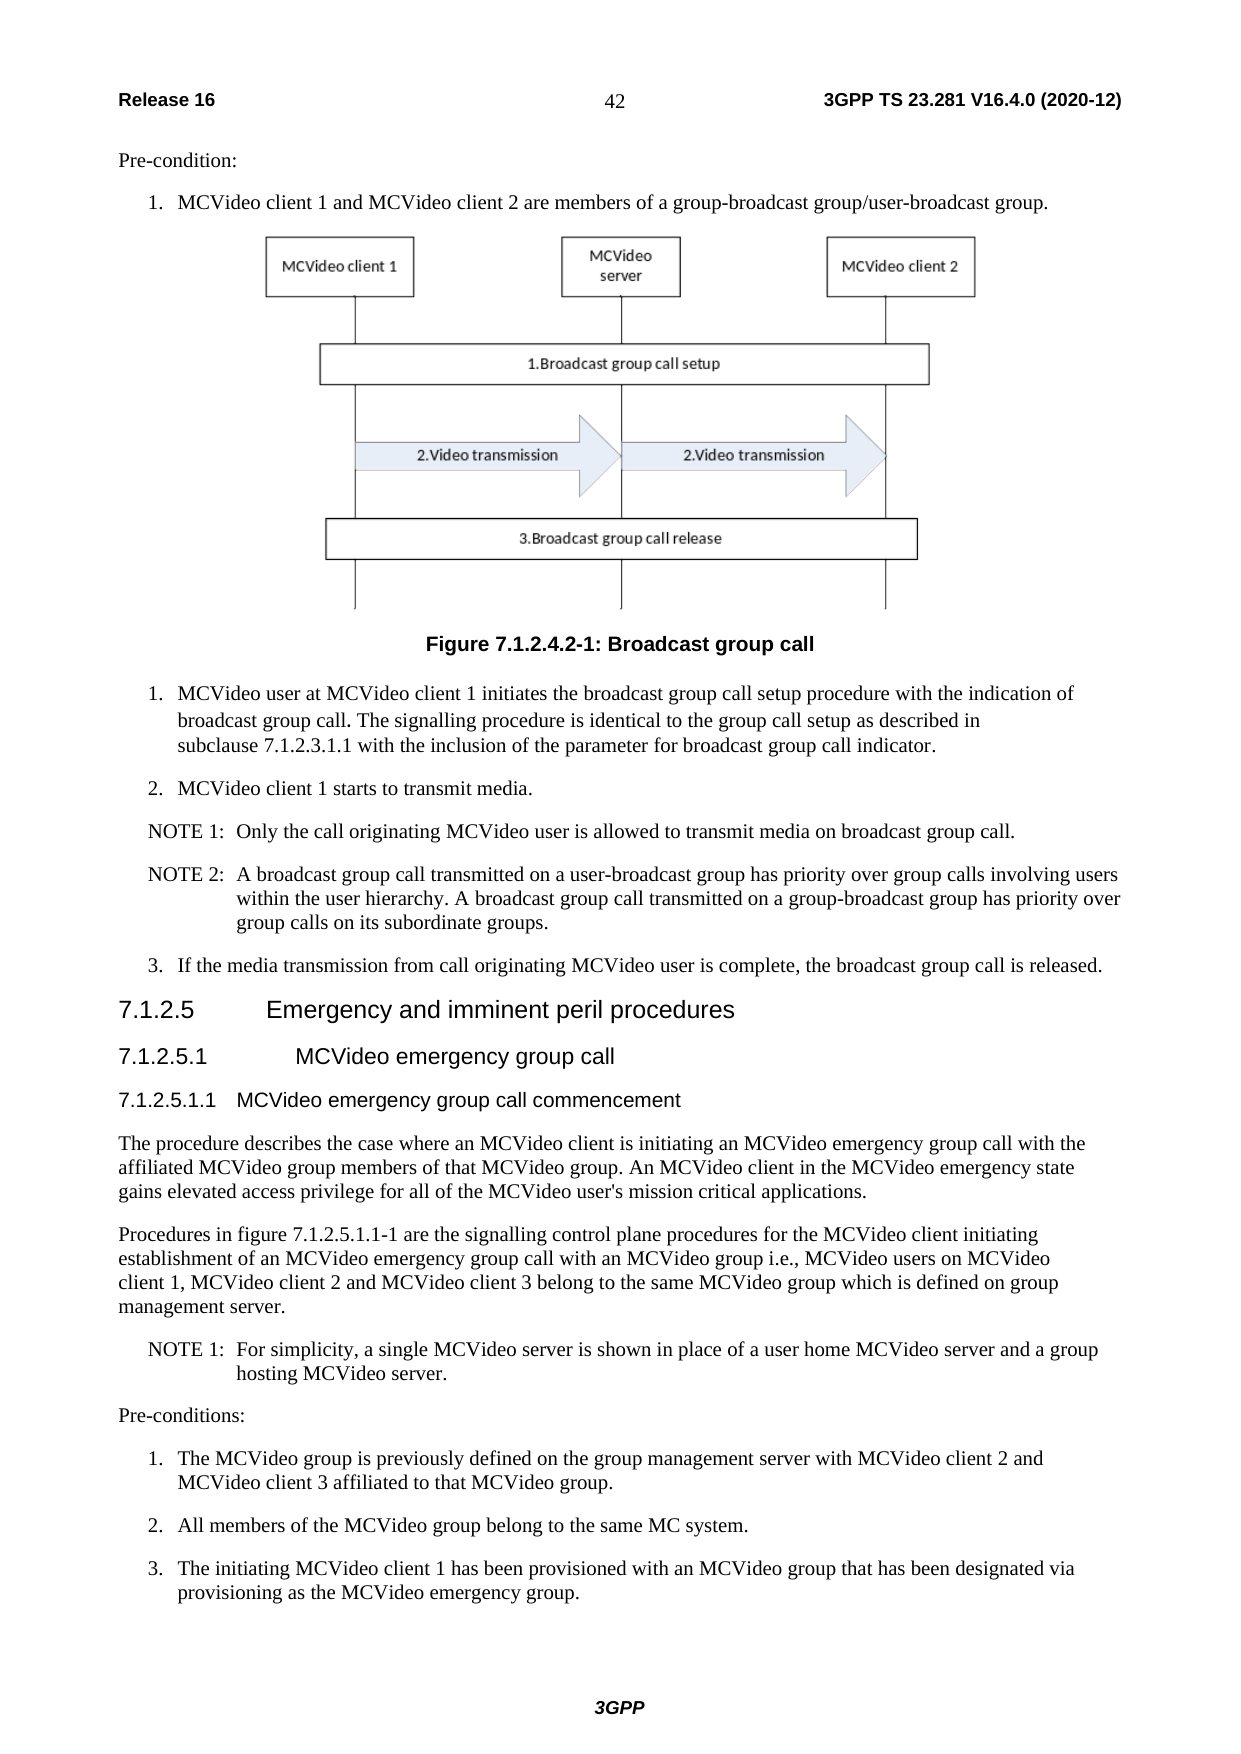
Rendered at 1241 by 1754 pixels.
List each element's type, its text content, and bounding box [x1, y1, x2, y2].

subtitle 7.1.2.5 Emergency and imminent peril procedures [118, 995, 1122, 1024]
text NOTE 1: For simplicity, a single MCVideo server is shown in place of a user home MCVideo server and a group hosting MCVideo server. [148, 1337, 1122, 1385]
text The procedure describes the case where an MCVideo client is initiating an MCVideo emergency group call with the affiliated MCVideo group members of that MCVideo group. An MCVideo client in the MCVideo emergency state gains elevated access privilege for all of the MCVideo user's mission critical applications. [118, 1131, 1122, 1203]
subtitle 7.1.2.5.1.1 MCVideo emergency group call commencement [118, 1088, 1122, 1112]
text 3. If the media transmission from call originating MCVideo user is complete, the broadcast group call is released. [148, 952, 1122, 977]
text 1. MCVideo client 1 and MCVideo client 2 are members of a group-broadcast group/user-broadcast group. [148, 190, 1122, 214]
text NOTE 2: A broadcast group call transmitted on a user-broadcast group has priority over group calls involving users within the user hierarchy. A broadcast group call transmitted on a group-broadcast group has priority over group calls on its subordinate groups. [148, 862, 1122, 934]
text 2. MCVideo client 1 starts to transmit media. [148, 776, 1122, 800]
text Figure 7.1.2.4.2-1: Broadcast group call [118, 632, 1122, 656]
text Pre-condition: [118, 147, 1122, 172]
text Procedures in figure 7.1.2.5.1.1-1 are the signalling control plane procedures for the MCVideo client initiating establishment of an MCVideo emergency group call with an MCVideo group i.e., MCVideo users on MCVideo client 1, MCVideo client 2 and MCVideo client 3 belong to the same MCVideo group which is defined on group management server. [118, 1222, 1122, 1318]
subtitle 7.1.2.5.1 MCVideo emergency group call [118, 1043, 1122, 1069]
text 1. The MCVideo group is previously defined on the group management server with MCVideo client 2 and MCVideo client 3 affiliated to that MCVideo group. [148, 1446, 1122, 1494]
text NOTE 1: Only the call originating MCVideo user is allowed to transmit media on broadcast group call. [148, 819, 1122, 843]
text 3. The initiating MCVideo client 1 has been provisioned with an MCVideo group that has been designated via provisioning as the MCVideo emergency group. [148, 1556, 1122, 1604]
text Pre-conditions: [118, 1403, 1122, 1427]
text 1. MCVideo user at MCVideo client 1 initiates the broadcast group call setup procedure with the indication of broadcast group call. The signalling procedure is identical to the group call setup as described in subclause 7.1.2.3.1.1 with the inclusion of the parameter for broadcast group call indicator. [148, 681, 1122, 757]
text 2. All members of the MCVideo group belong to the same MC system. [148, 1513, 1122, 1537]
